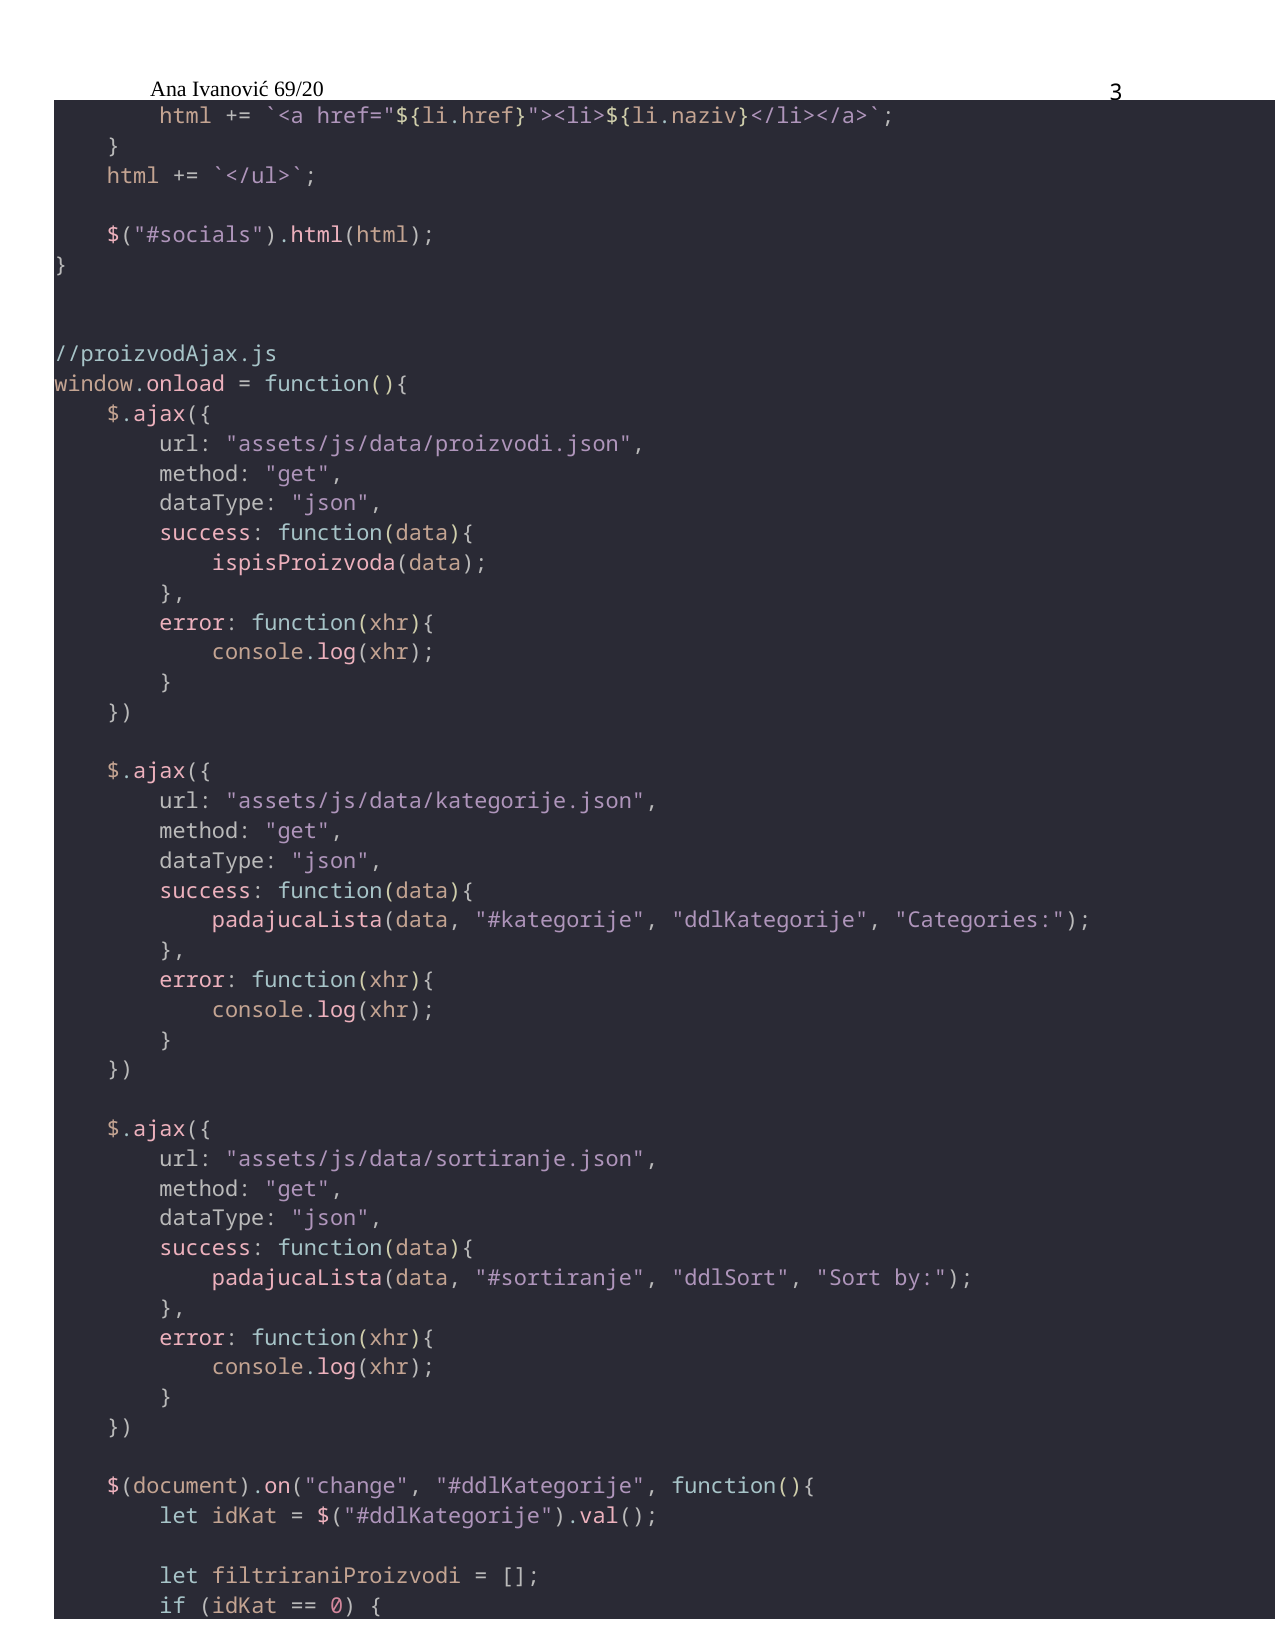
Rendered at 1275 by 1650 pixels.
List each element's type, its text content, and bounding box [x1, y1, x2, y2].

text $("#socials").html(html); [54, 219, 1275, 249]
text } [54, 666, 1275, 696]
text url: "assets/js/data/sortiranje.json", [54, 1143, 1275, 1172]
text } [54, 1381, 1275, 1411]
text method: "get", [54, 815, 1275, 845]
text }, [54, 1292, 1275, 1321]
text }, [54, 934, 1275, 964]
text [54, 100, 1275, 130]
text //proizvodAjax.js [54, 338, 1275, 368]
text }) [54, 696, 1275, 726]
text url: "assets/js/data/kategorije.json", [54, 785, 1275, 815]
text let idKat = $("#ddlKategorije").val(); [54, 1500, 1275, 1530]
text } [54, 130, 1275, 159]
text padajucaLista(data, "#kategorije", "ddlKategorije", "Categories:"); [54, 904, 1275, 934]
text method: "get", [54, 1172, 1275, 1202]
text } [54, 1023, 1275, 1053]
text success: function(data){ [54, 874, 1275, 904]
text console.log(xhr); [54, 636, 1275, 666]
text url: "assets/js/data/proizvodi.json", [54, 428, 1275, 457]
text ispisProizvoda(data); [54, 547, 1275, 577]
text }) [54, 1411, 1275, 1441]
text success: function(data){ [54, 1232, 1275, 1262]
text if (idKat == 0) { [54, 1589, 1275, 1619]
text error: function(xhr){ [54, 1321, 1275, 1351]
text padajucaLista(data, "#sortiranje", "ddlSort", "Sort by:"); [54, 1262, 1275, 1292]
text console.log(xhr); [54, 1351, 1275, 1381]
text $(document).on("change", "#ddlKategorije", function(){ [54, 1470, 1275, 1500]
text dataType: "json", [54, 1202, 1275, 1232]
text }) [54, 1053, 1275, 1083]
text } [54, 249, 1275, 279]
text $.ajax({ [54, 1113, 1275, 1143]
text $.ajax({ [54, 398, 1275, 428]
text let filtriraniProizvodi = []; [54, 1560, 1275, 1589]
text }, [54, 577, 1275, 606]
text error: function(xhr){ [54, 606, 1275, 636]
text dataType: "json", [54, 487, 1275, 517]
text dataType: "json", [54, 845, 1275, 874]
text window.onload = function(){ [54, 368, 1275, 398]
text console.log(xhr); [54, 994, 1275, 1023]
text html += `</ul>`; [54, 159, 1275, 189]
text $.ajax({ [54, 755, 1275, 785]
text success: function(data){ [54, 517, 1275, 547]
text method: "get", [54, 457, 1275, 487]
text error: function(xhr){ [54, 964, 1275, 994]
